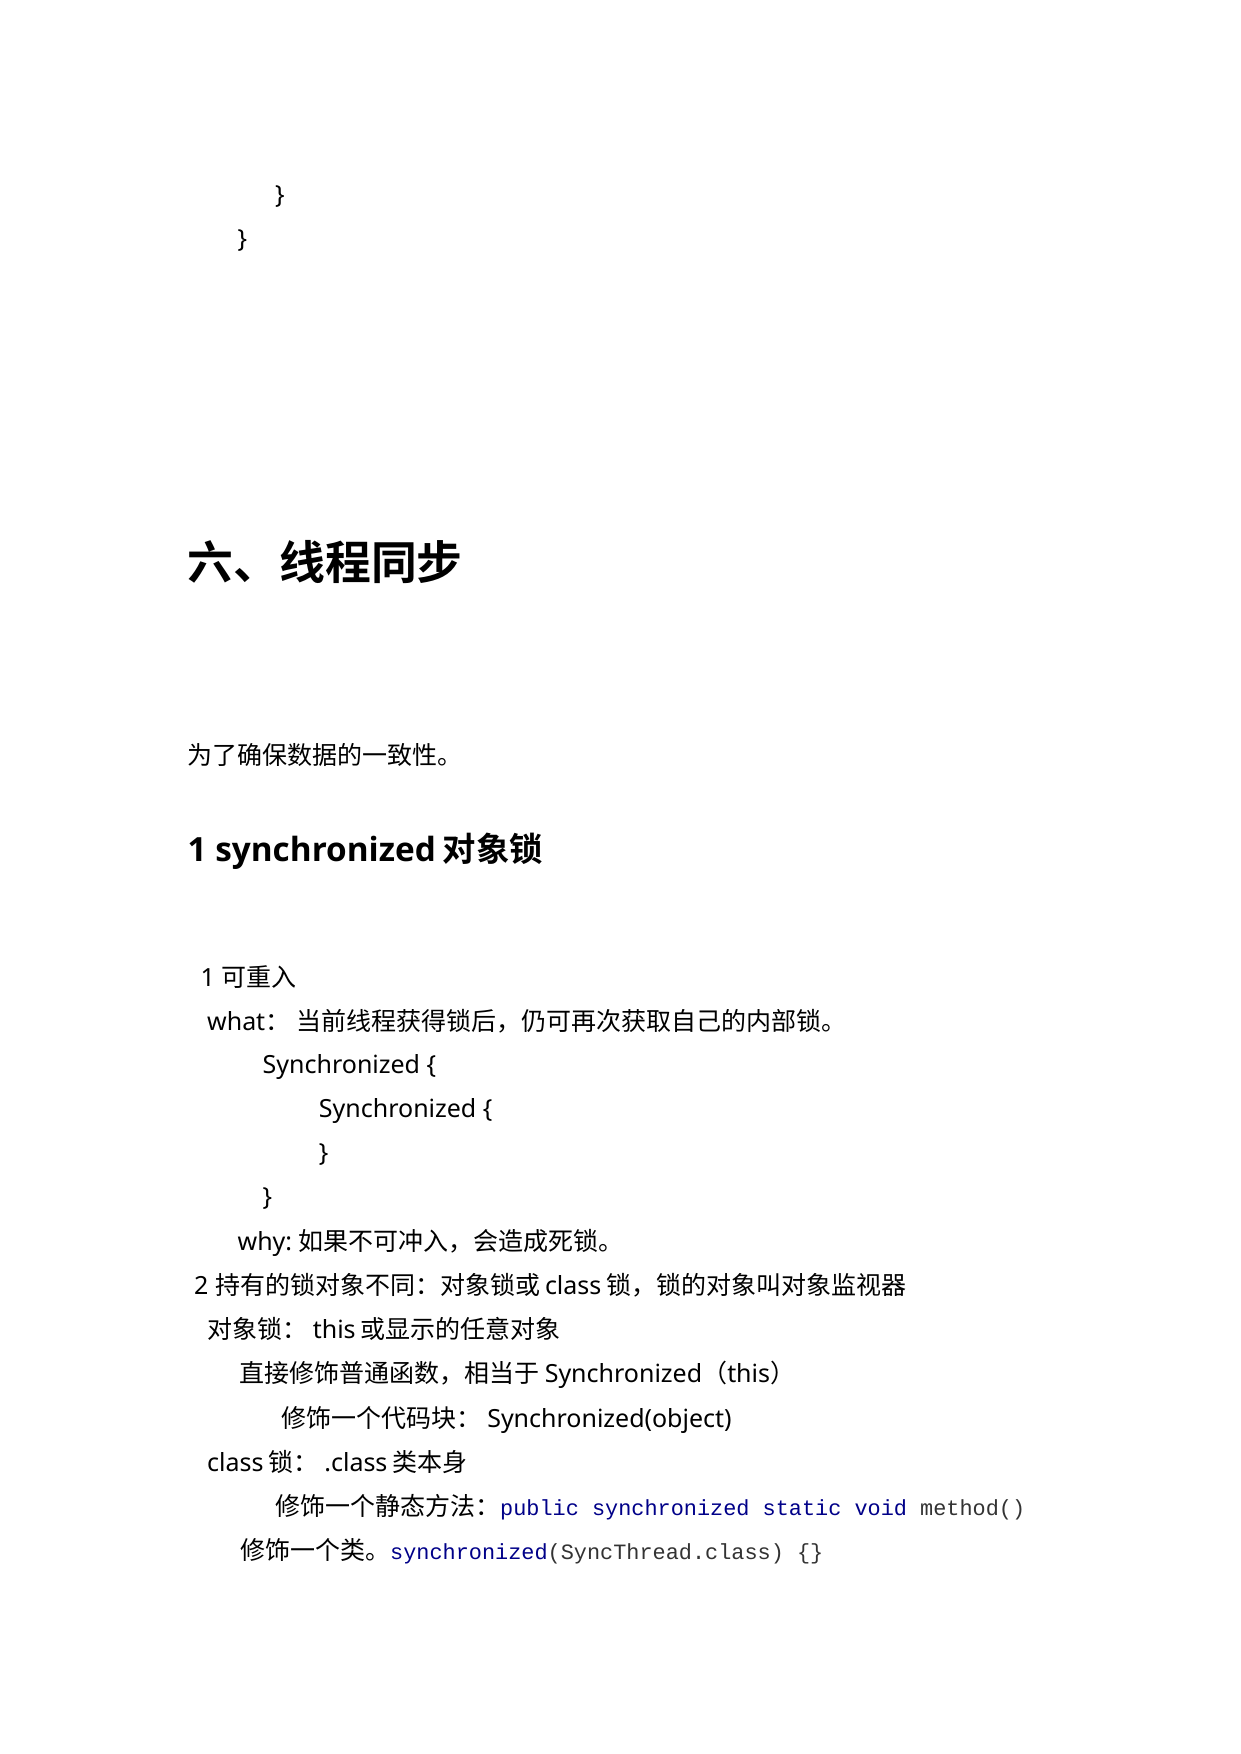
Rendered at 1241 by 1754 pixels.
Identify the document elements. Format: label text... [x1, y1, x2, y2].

text 2 持有的锁对象不同：对象锁或class锁，锁的对象叫对象监视器 [187, 1262, 1053, 1306]
text Synchronized { [187, 1042, 1053, 1086]
text 修饰一个代码块： Synchronized(object) [187, 1394, 1053, 1438]
text class锁： .class类本身 [187, 1438, 1053, 1482]
text 为了确保数据的一致性。 [187, 732, 1053, 776]
text 修饰一个静态方法：public synchronized static void method() [187, 1482, 1053, 1526]
text what： 当前线程获得锁后，仍可再次获取自己的内部锁。 [187, 998, 1053, 1042]
subtitle 1 synchronized对象锁 [187, 803, 1053, 891]
text 1 可重入 [187, 953, 1053, 998]
text 直接修饰普通函数，相当于Synchronized（this） [187, 1350, 1053, 1394]
text Synchronized { [187, 1086, 1053, 1130]
text } [187, 1130, 1053, 1174]
text } [187, 1174, 1053, 1218]
text 对象锁： this或显示的任意对象 [187, 1306, 1053, 1350]
text why: 如果不可冲入，会造成死锁。 [187, 1218, 1053, 1262]
text } [187, 216, 1053, 260]
text 修饰一个类。synchronized(SyncThread.class) {} [187, 1526, 1053, 1570]
subtitle 六、线程同步 [187, 516, 1053, 604]
text } [187, 172, 1053, 216]
